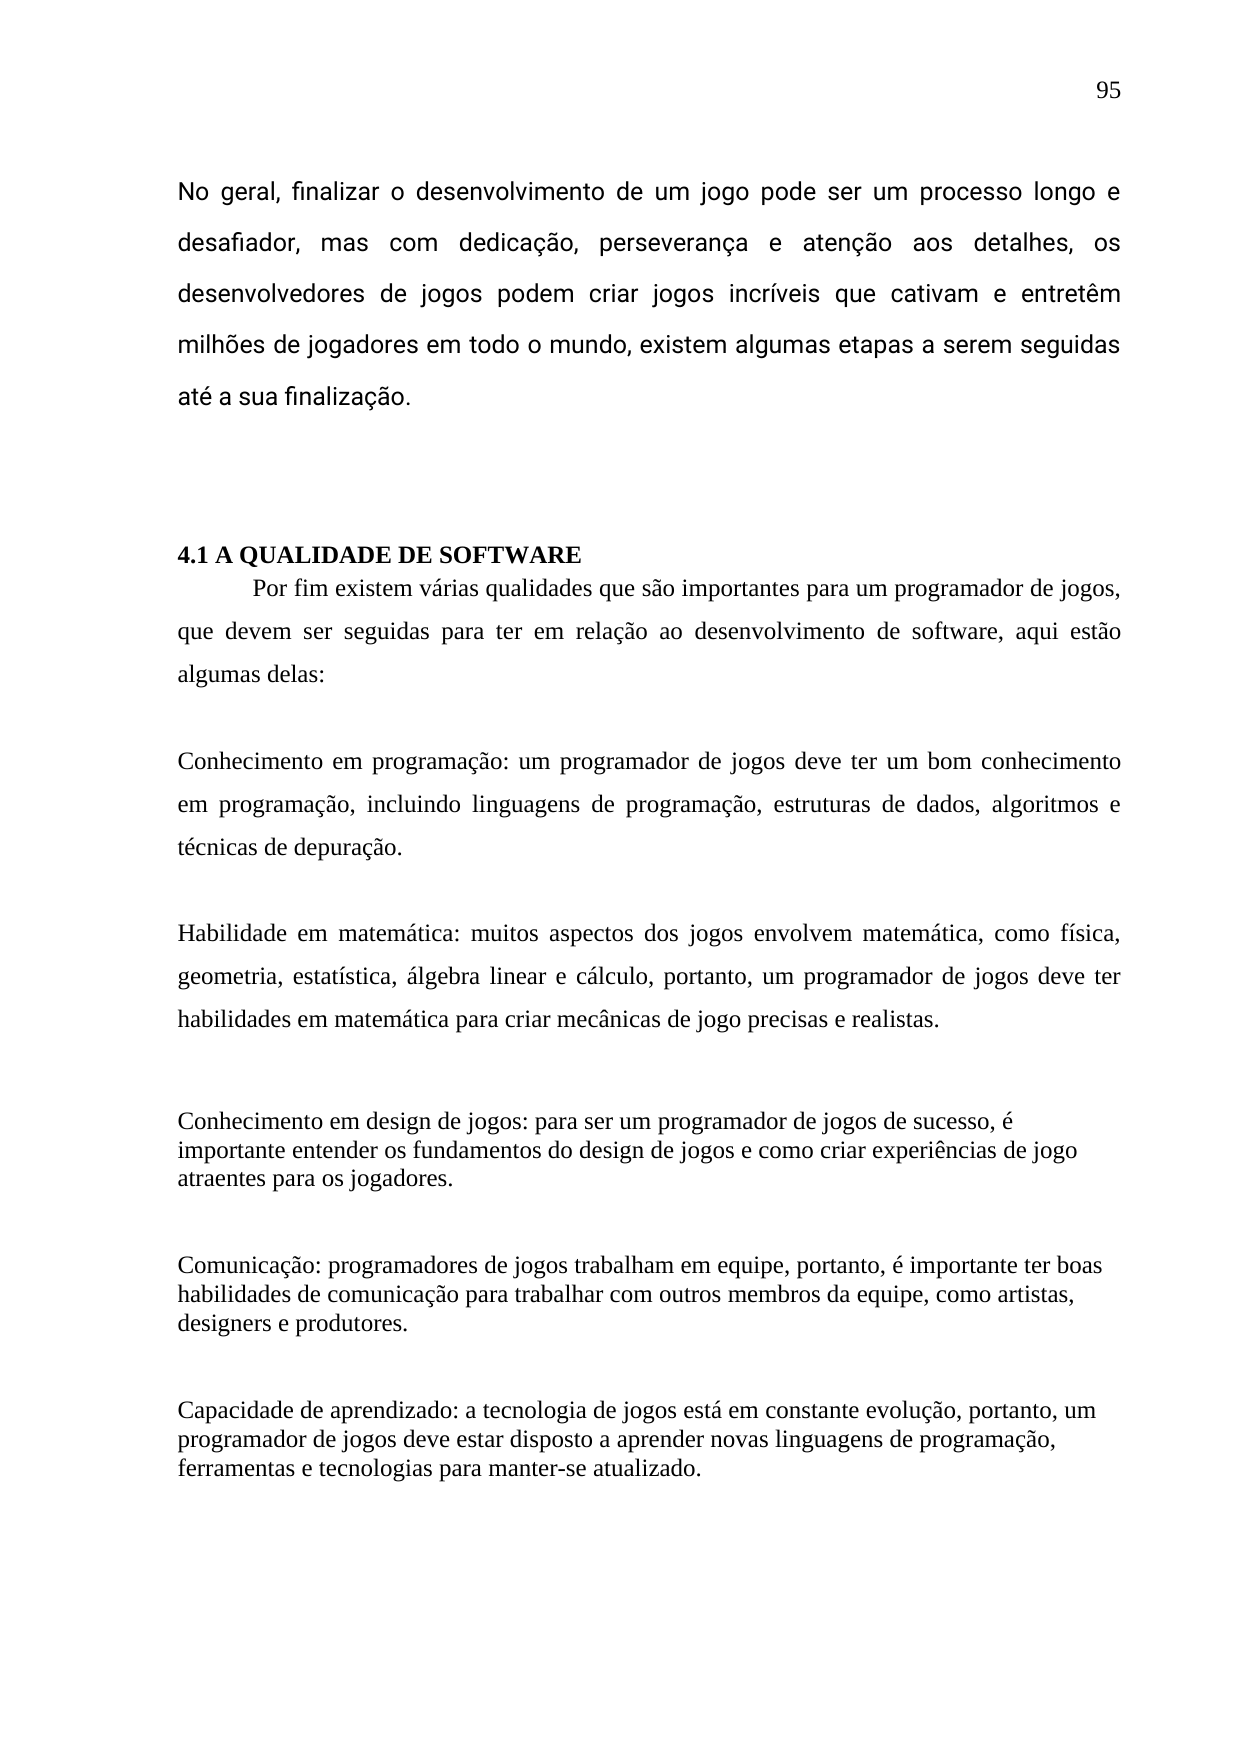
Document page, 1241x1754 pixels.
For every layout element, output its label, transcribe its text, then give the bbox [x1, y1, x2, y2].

text Conhecimento em programação: um programador de jogos deve ter um bom conhecimento em programação, incluindo linguagens de programação, estruturas de dados, algoritmos e técnicas de depuração. [177, 746, 1122, 861]
subtitle 4.1 A QUALIDADE DE SOFTWARE [177, 540, 1122, 569]
text Comunicação: programadores de jogos trabalham em equipe, portanto, é importante ter boas habilidades de comunicação para trabalhar com outros membros da equipe, como artistas, designers e produtores. [177, 1251, 1122, 1337]
text No geral, finalizar o desenvolvimento de um jogo pode ser um processo longo e desafiador, mas com dedicação, perseverança e atenção aos detalhes, os desenvolvedores de jogos podem criar jogos incríveis que cativam e entretêm milhões de jogadores em todo o mundo, existem algumas etapas a serem seguidas até a sua finalização. [177, 177, 1122, 411]
text Por fim existem várias qualidades que são importantes para um programador de jogos, que devem ser seguidas para ter em relação ao desenvolvimento de software, aqui estão algumas delas: [177, 573, 1122, 688]
text Capacidade de aprendizado: a tecnologia de jogos está em constante evolução, portanto, um programador de jogos deve estar disposto a aprender novas linguagens de programação, ferramentas e tecnologias para manter-se atualizado. [177, 1395, 1122, 1481]
text Conhecimento em design de jogos: para ser um programador de jogos de sucesso, é importante entender os fundamentos do design de jogos e como criar experiências de jogo atraentes para os jogadores. [177, 1106, 1122, 1192]
text Habilidade em matemática: muitos aspectos dos jogos envolvem matemática, como física, geometria, estatística, álgebra linear e cálculo, portanto, um programador de jogos deve ter habilidades em matemática para criar mecânicas de jogo precisas e realistas. [177, 918, 1122, 1033]
